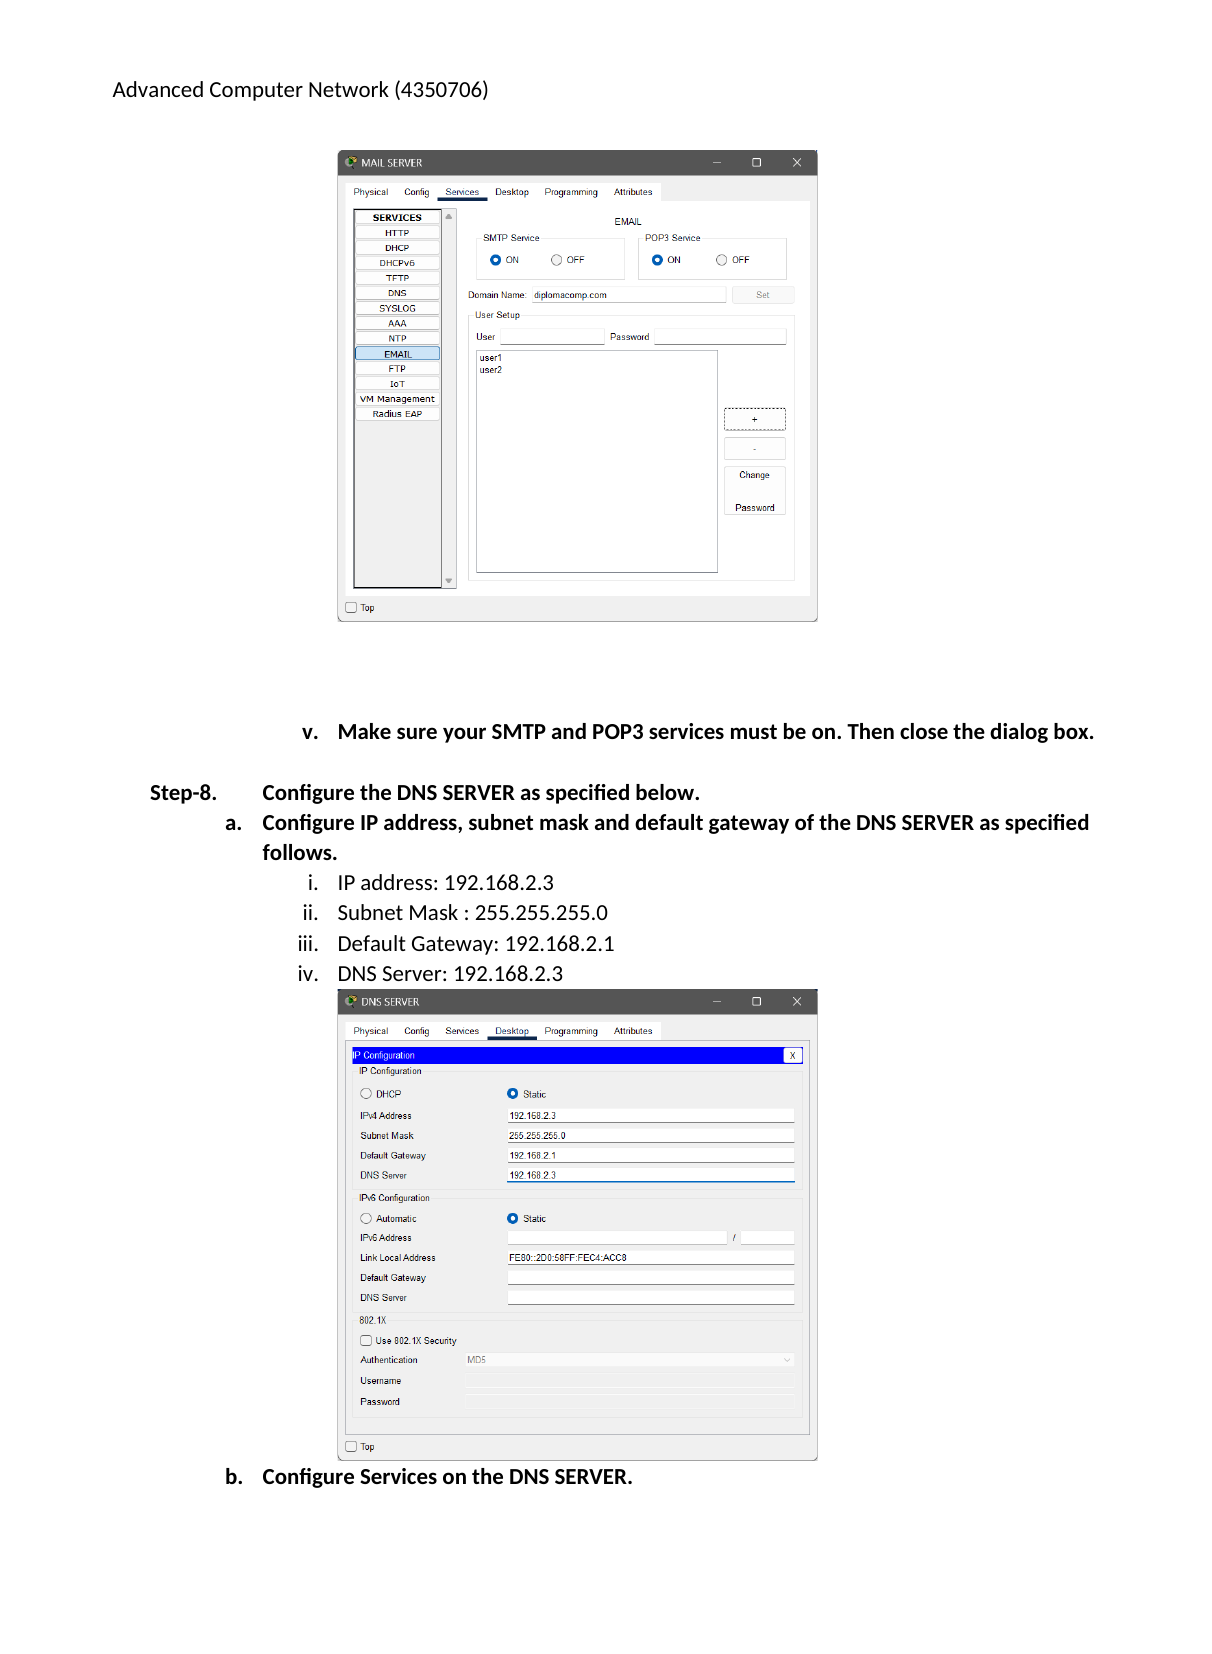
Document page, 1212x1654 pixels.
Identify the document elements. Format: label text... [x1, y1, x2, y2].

picture [337, 150, 818, 622]
list Configure IP address, subnet mask and default gateway of the DNS SERVER as specified follows. [225, 808, 1099, 866]
list Subnet Mask : 255.255.255.0 [319, 898, 1099, 926]
list IP address: 192.168.2.3 [319, 868, 1099, 896]
list Configure Services on the DNS SERVER. [225, 1462, 1099, 1491]
list DNS Server: 192.168.2.3 [319, 959, 1099, 987]
list Make sure your SMTP and POP3 services must be on. Then close the dialog box. [319, 717, 1099, 745]
list Default Gateway: 192.168.2.1 [319, 929, 1099, 957]
picture [337, 989, 818, 1461]
list Configure the DNS SERVER as specified below. [150, 778, 1099, 806]
